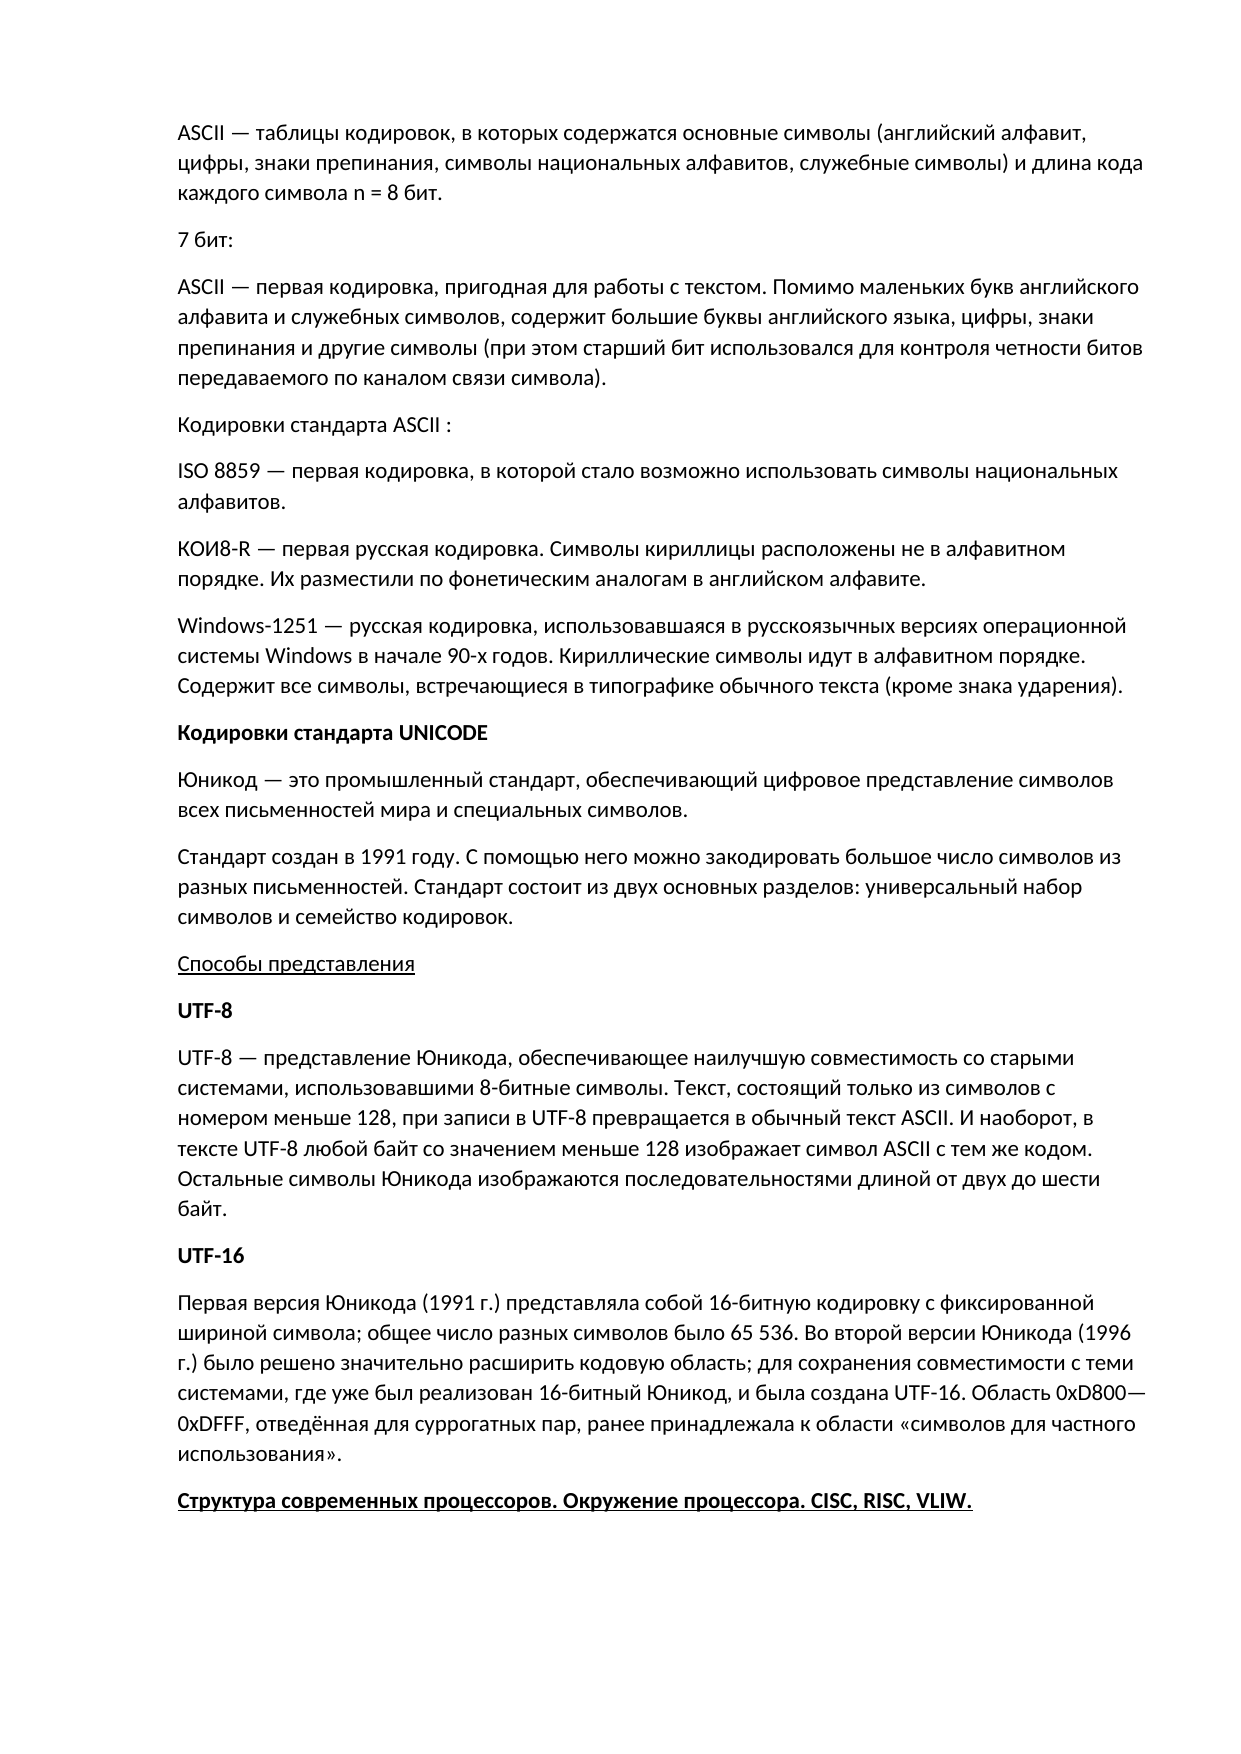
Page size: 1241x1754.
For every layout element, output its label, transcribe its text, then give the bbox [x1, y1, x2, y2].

text Первая версия Юникода (1991 г.) представляла собой 16-битную кодировку с фиксированной шириной символа; общее число разных символов было 65 536. Во второй версии Юникода (1996 г.) было решено значительно расширить кодовую область; для сохранения совместимости с теми системами, где уже был реализован 16-битный Юникод, и была создана UTF-16. Область 0xD800—0xDFFF, отведённая для суррогатных пар, ранее принадлежала к области «символов для частного использования». [177, 1288, 1152, 1467]
text Стандарт создан в 1991 году. С помощью него можно закодировать большое число символов из разных письменностей. Стандарт состоит из двух основных разделов: универсальный набор символов и семейство кодировок. [177, 842, 1152, 931]
text UTF-8 — представление Юникода, обеспечивающее наилучшую совместимость со старыми системами, использовавшими 8-битные символы. Текст, состоящий только из символов с номером меньше 128, при записи в UTF-8 превращается в обычный текст ASCII. И наоборот, в тексте UTF-8 любой байт со значением меньше 128 изображает символ ASCII с тем же кодом. Остальные символы Юникода изображаются последовательностями длиной от двух до шести байт. [177, 1043, 1152, 1222]
text ASCII — таблицы кодировок, в которых содержатся основные символы (английский алфавит, цифры, знаки препинания, символы национальных алфавитов, служебные символы) и длина кода каждого символа n = 8 бит. [177, 118, 1152, 207]
text ASCII — первая кодировка, пригодная для работы с текстом. Помимо маленьких букв английского алфавита и служебных символов, содержит большие буквы английского языка, цифры, знаки препинания и другие символы (при этом старший бит использовался для контроля четности битов передаваемого по каналом связи символа). [177, 272, 1152, 391]
text Windows-1251 — русская кодировка, использовавшаяся в русскоязычных версиях операционной системы Windows в начале 90-х годов. Кириллические символы идут в алфавитном порядке. Содержит все символы, встречающиеся в типографике обычного текста (кроме знака ударения). [177, 611, 1152, 699]
text Кодировки стандарта ASCII : [177, 410, 1152, 438]
text Структура современных процессоров. Окружение процессора. CISC, RISC, VLIW. [177, 1486, 1152, 1514]
text 7 бит: [177, 225, 1152, 253]
text КОИ8-R — первая русская кодировка. Символы кириллицы расположены не в алфавитном порядке. Их разместили по фонетическим аналогам в английском алфавите. [177, 534, 1152, 592]
text Юникод — это промышленный стандарт, обеспечивающий цифровое представление символов всех письменностей мира и специальных символов. [177, 765, 1152, 823]
text ISO 8859 — первая кодировка, в которой стало возможно использовать символы национальных алфавитов. [177, 457, 1152, 515]
text Способы представления [177, 949, 1152, 977]
text UTF-16 [177, 1241, 1152, 1269]
text Кодировки стандарта UNICODE [177, 718, 1152, 746]
text UTF-8 [177, 996, 1152, 1024]
